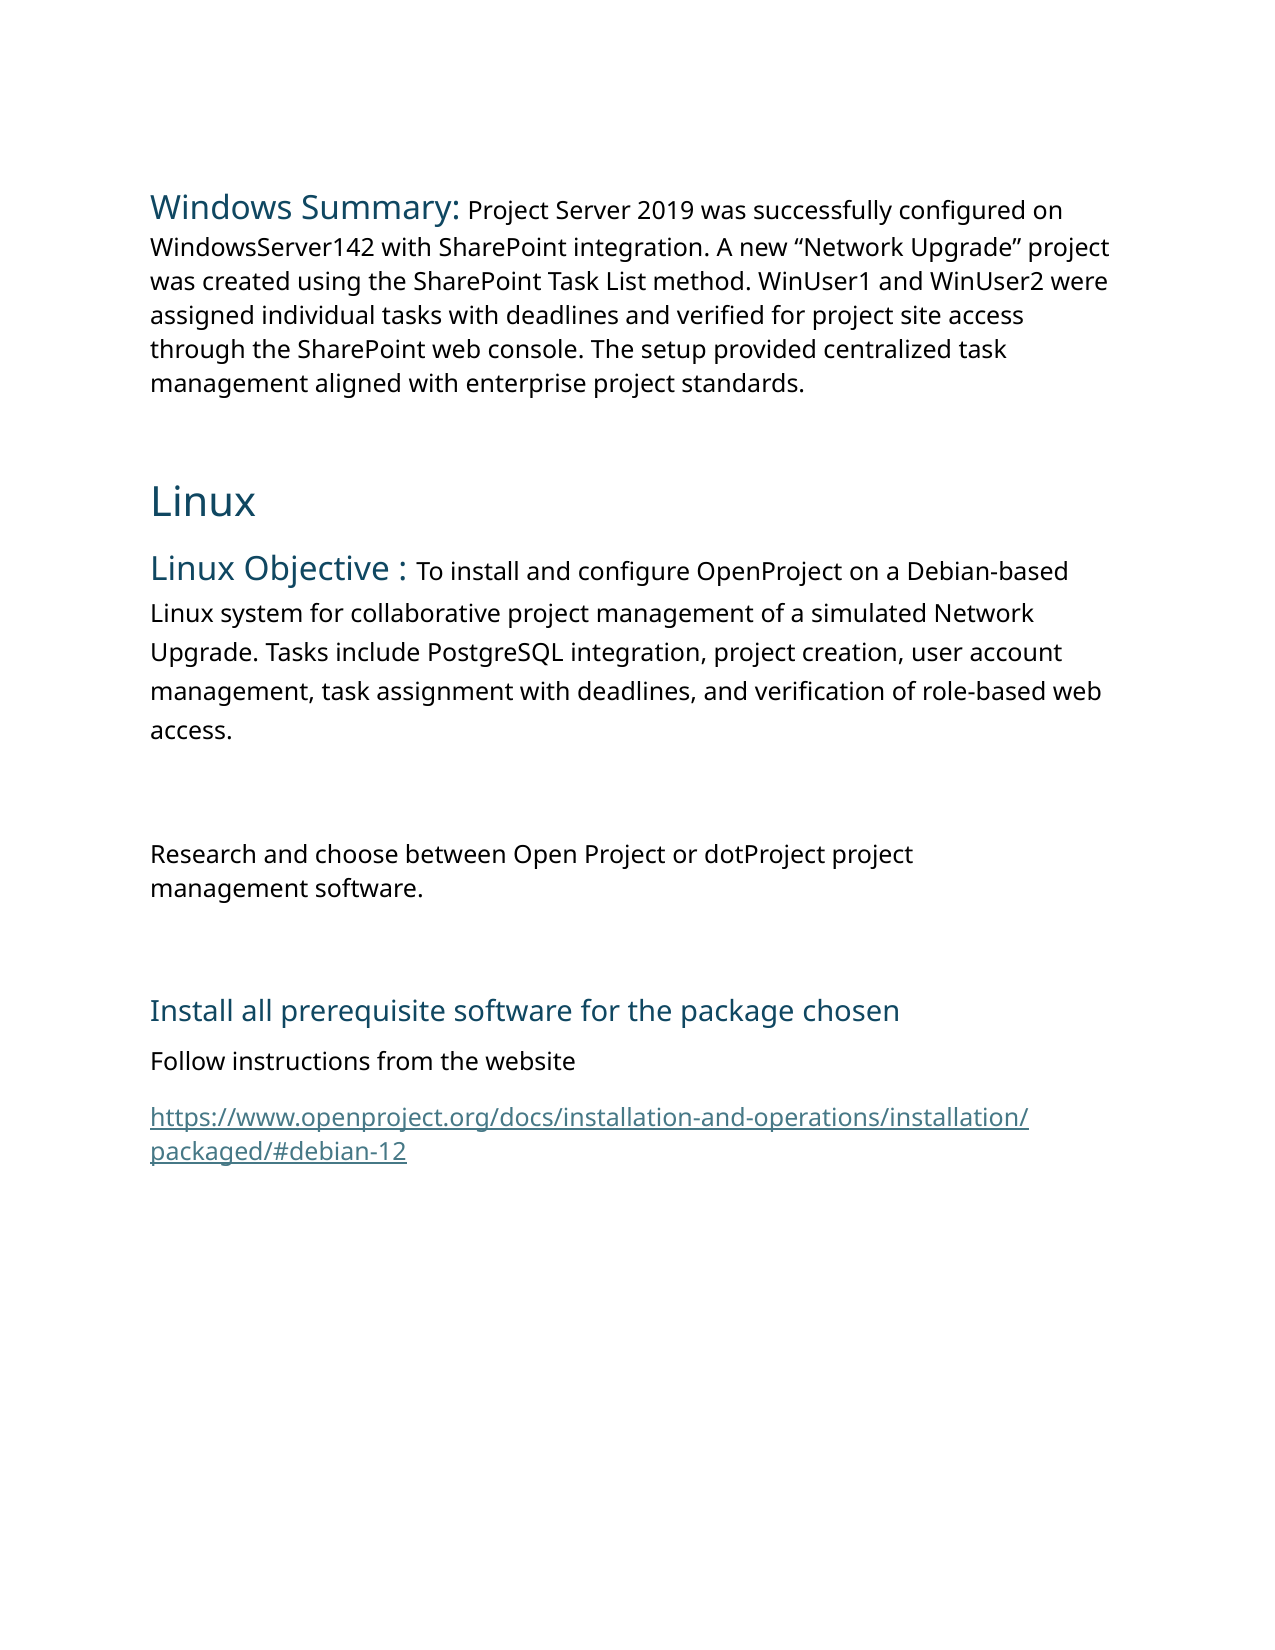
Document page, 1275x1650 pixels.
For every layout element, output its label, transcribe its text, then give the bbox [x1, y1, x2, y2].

text https://www.openproject.org/docs/installation-and-operations/installation/packaged/#debian-12 [150, 1099, 1125, 1168]
text Linux Objective : To install and configure OpenProject on a Debian-based Linux system for collaborative project management of a simulated Network Upgrade. Tasks include PostgreSQL integration, project creation, user account management, task assignment with deadlines, and verification of role-based web access. [150, 545, 1125, 747]
text management software. [150, 871, 1125, 905]
text Follow instructions from the website [150, 1044, 1125, 1078]
subtitle Install all prerequisite software for the package chosen [150, 990, 1125, 1029]
text Windows Summary: Project Server 2019 was successfully configured on WindowsServer142 with SharePoint integration. A new “Network Upgrade” project was created using the SharePoint Task List method. WinUser1 and WinUser2 were assigned individual tasks with deadlines and verified for project site access through the SharePoint web console. The setup provided centralized task management aligned with enterprise project standards. [150, 184, 1125, 400]
text Research and choose between Open Project or dotProject project [150, 837, 1125, 871]
subtitle Linux [150, 471, 1125, 528]
